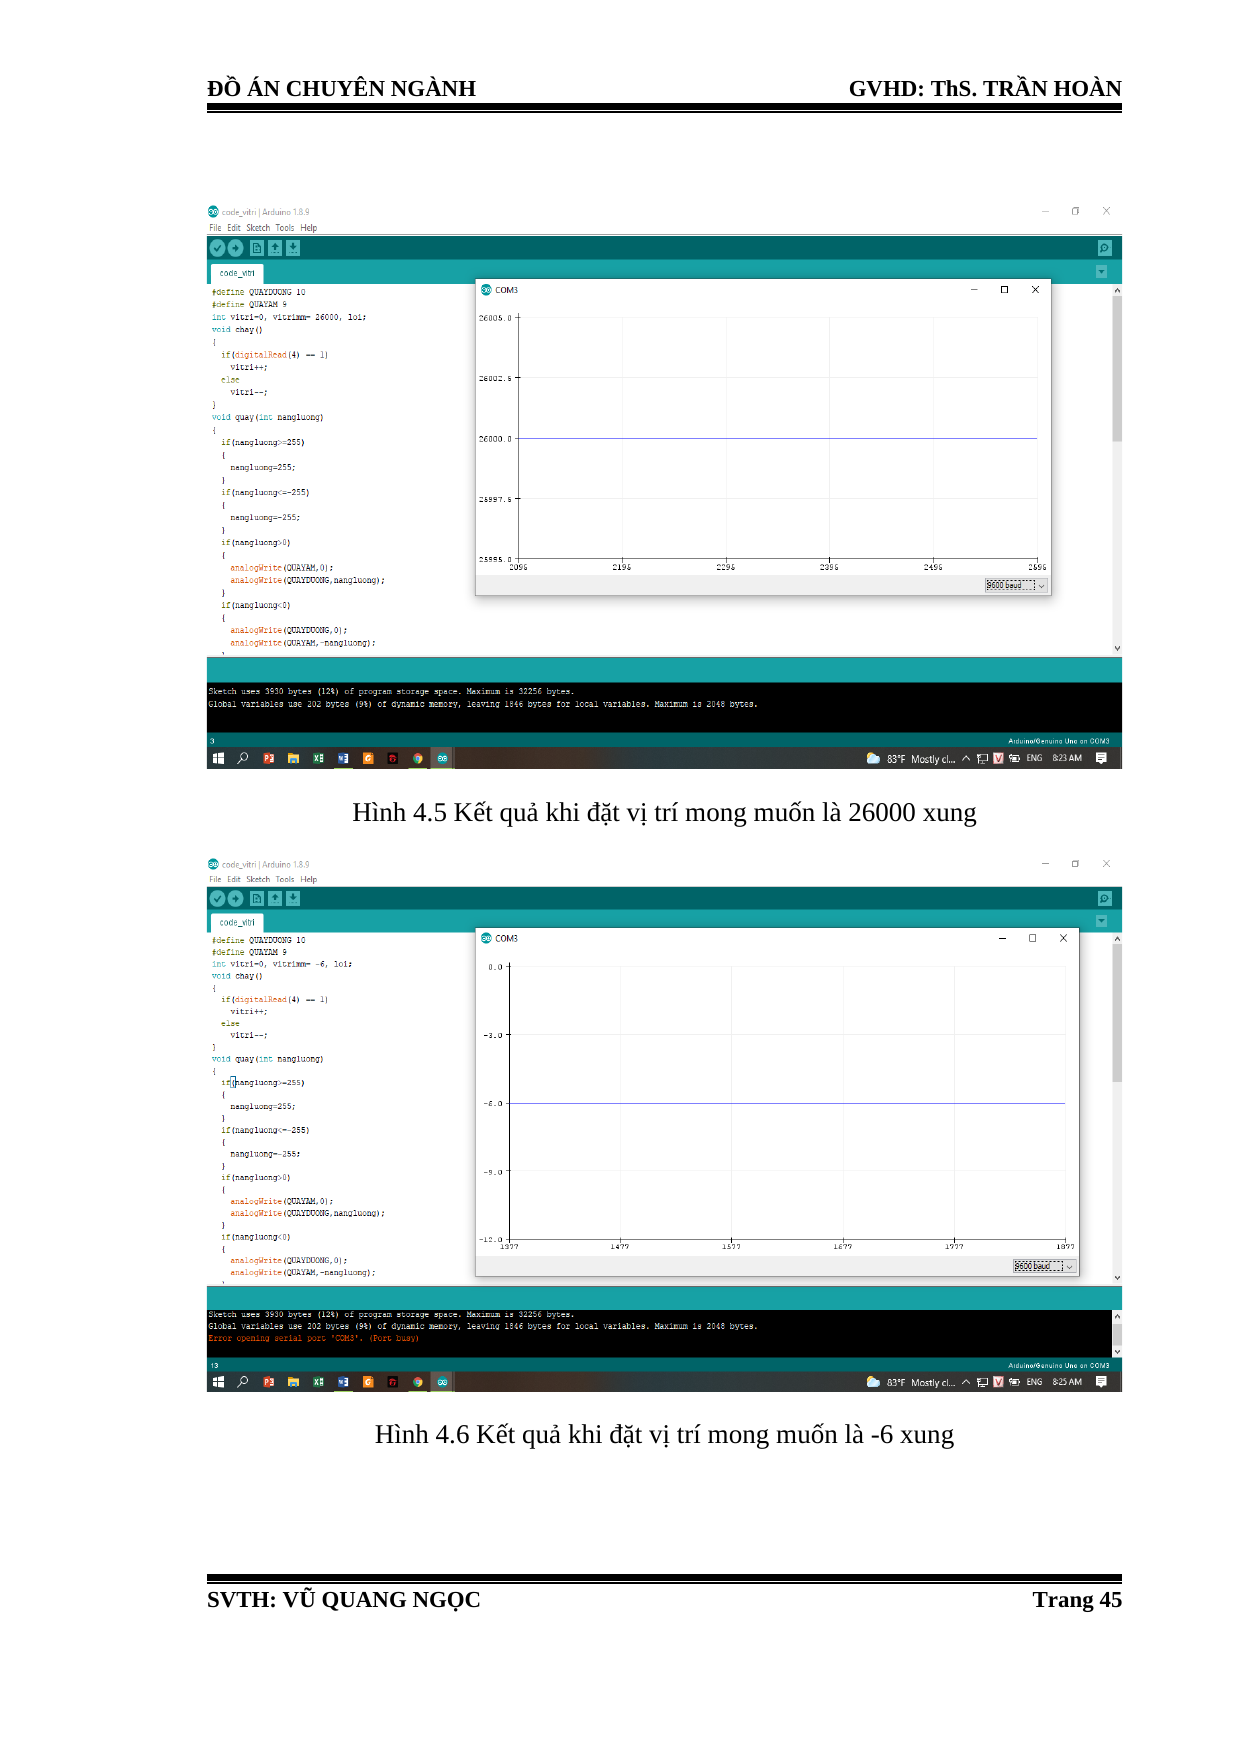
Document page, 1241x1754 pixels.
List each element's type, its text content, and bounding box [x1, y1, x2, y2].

picture [206, 203, 1123, 769]
picture [206, 856, 1123, 1392]
text Hình 4.5 Kết quả khi đặt vị trí mong muốn là 26000 xung [207, 796, 1122, 827]
text Hình 4.6 Kết quả khi đặt vị trí mong muốn là -6 xung [207, 1419, 1122, 1450]
